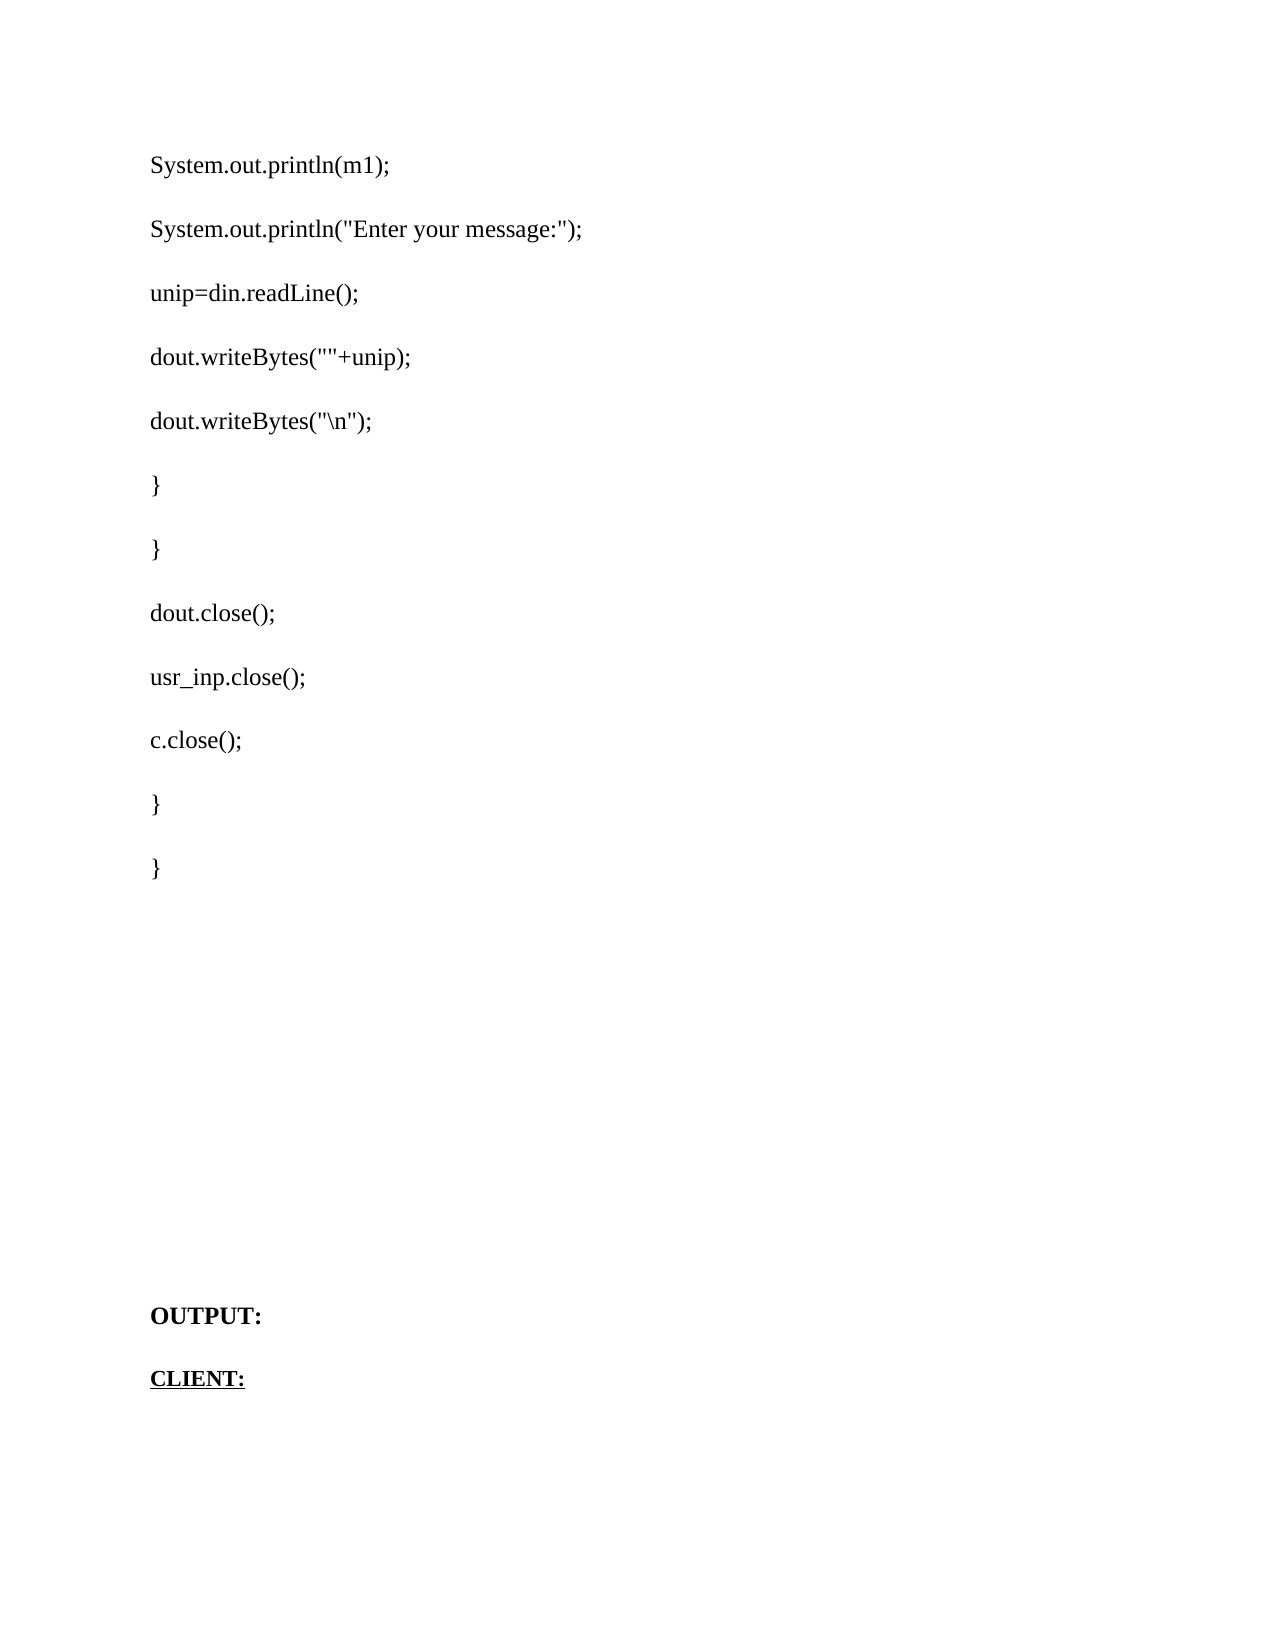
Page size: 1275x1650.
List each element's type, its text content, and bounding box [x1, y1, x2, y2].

text } [150, 534, 1125, 562]
text usr_inp.close(); [150, 662, 1125, 690]
text CLIENT: [150, 1365, 1125, 1392]
text System.out.println(m1); [150, 150, 1125, 179]
text dout.writeBytes("\n"); [150, 406, 1125, 434]
text dout.writeBytes(""+unip); [150, 342, 1125, 371]
text } [150, 789, 1125, 818]
text unip=din.readLine(); [150, 278, 1125, 307]
text c.close(); [150, 726, 1125, 754]
text } [150, 470, 1125, 498]
text } [150, 853, 1125, 882]
text OUTPUT: [150, 1301, 1125, 1330]
text System.out.println("Enter your message:"); [150, 214, 1125, 243]
text dout.close(); [150, 598, 1125, 626]
